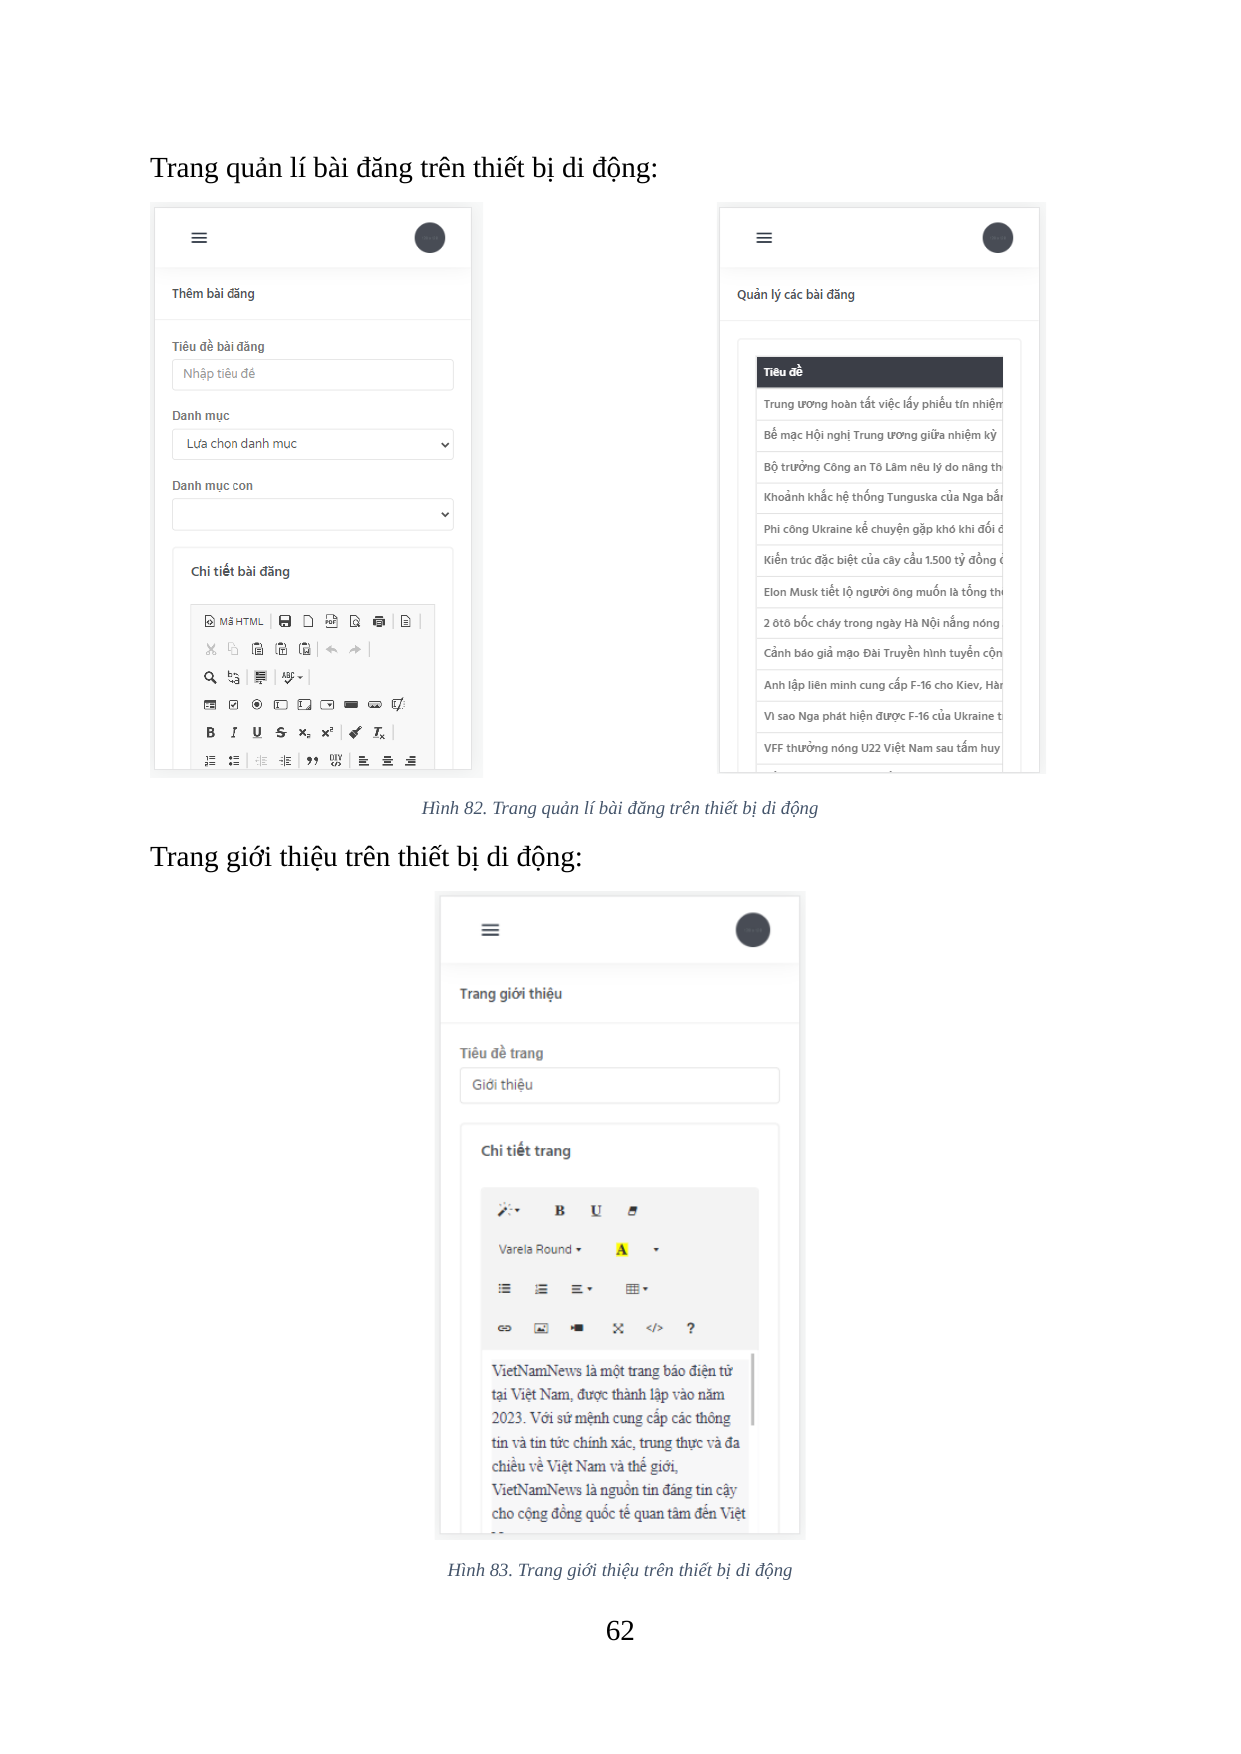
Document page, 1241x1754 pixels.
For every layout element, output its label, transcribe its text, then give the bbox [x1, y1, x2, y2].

picture [716, 202, 1047, 774]
text Trang quản lí bài đăng trên thiết bị di động: [150, 150, 1090, 183]
picture [150, 202, 484, 778]
picture [434, 891, 806, 1540]
text Trang giới thiệu trên thiết bị di động: [150, 839, 1090, 873]
